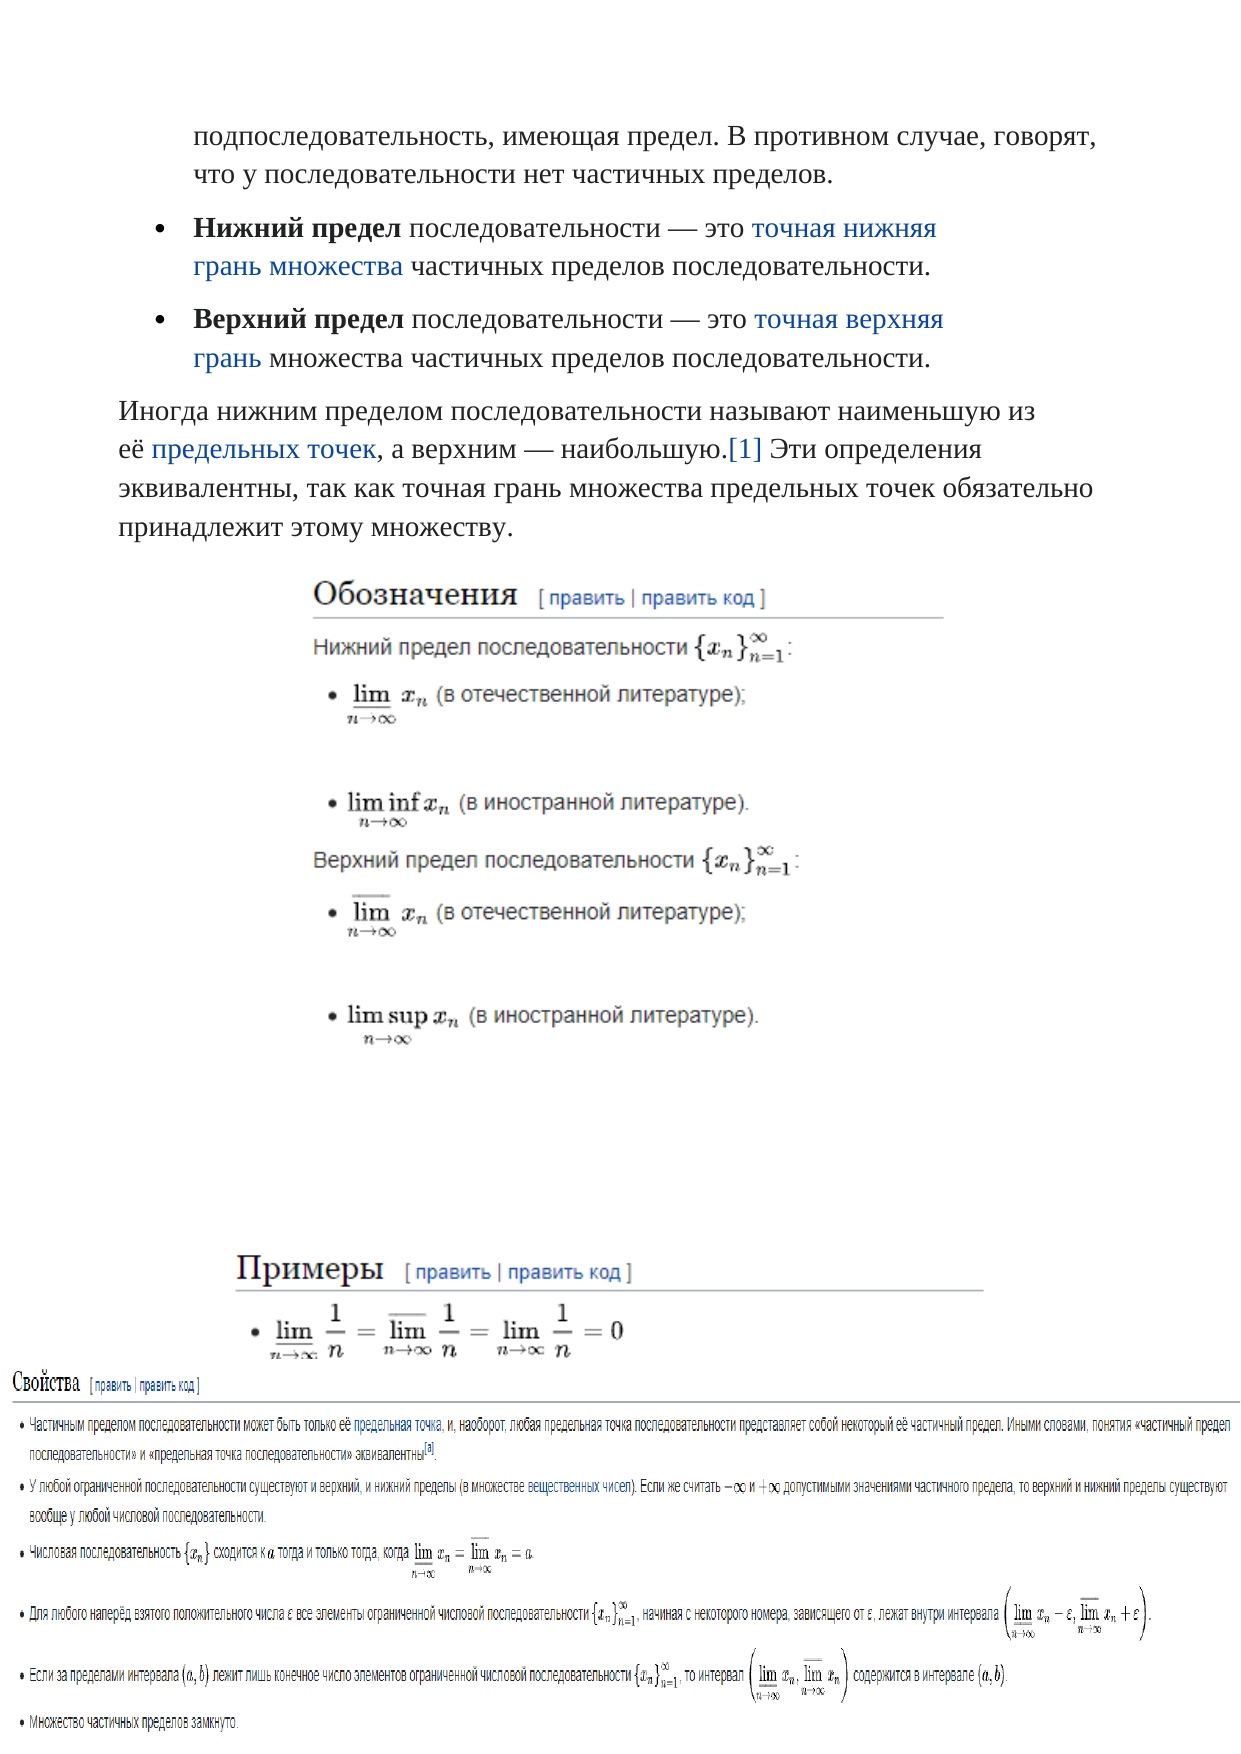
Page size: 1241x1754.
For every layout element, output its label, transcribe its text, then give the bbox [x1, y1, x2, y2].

picture [296, 562, 944, 1059]
text Иногда нижним пределом последовательности называют наименьшую из её предельных точек, а верхним — наибольшую.[1] Эти определения эквивалентны, так как точная грань множества предельных точек обязательно принадлежит этому множеству. [118, 393, 1122, 542]
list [156, 118, 1122, 190]
list Верхний предел последовательности — это точная верхняя грань множества частичных пределов последовательности. [156, 301, 1122, 373]
picture [0, 1232, 1241, 1754]
list Нижний предел последовательности — это точная нижняя грань множества частичных пределов последовательности. [156, 210, 1122, 282]
